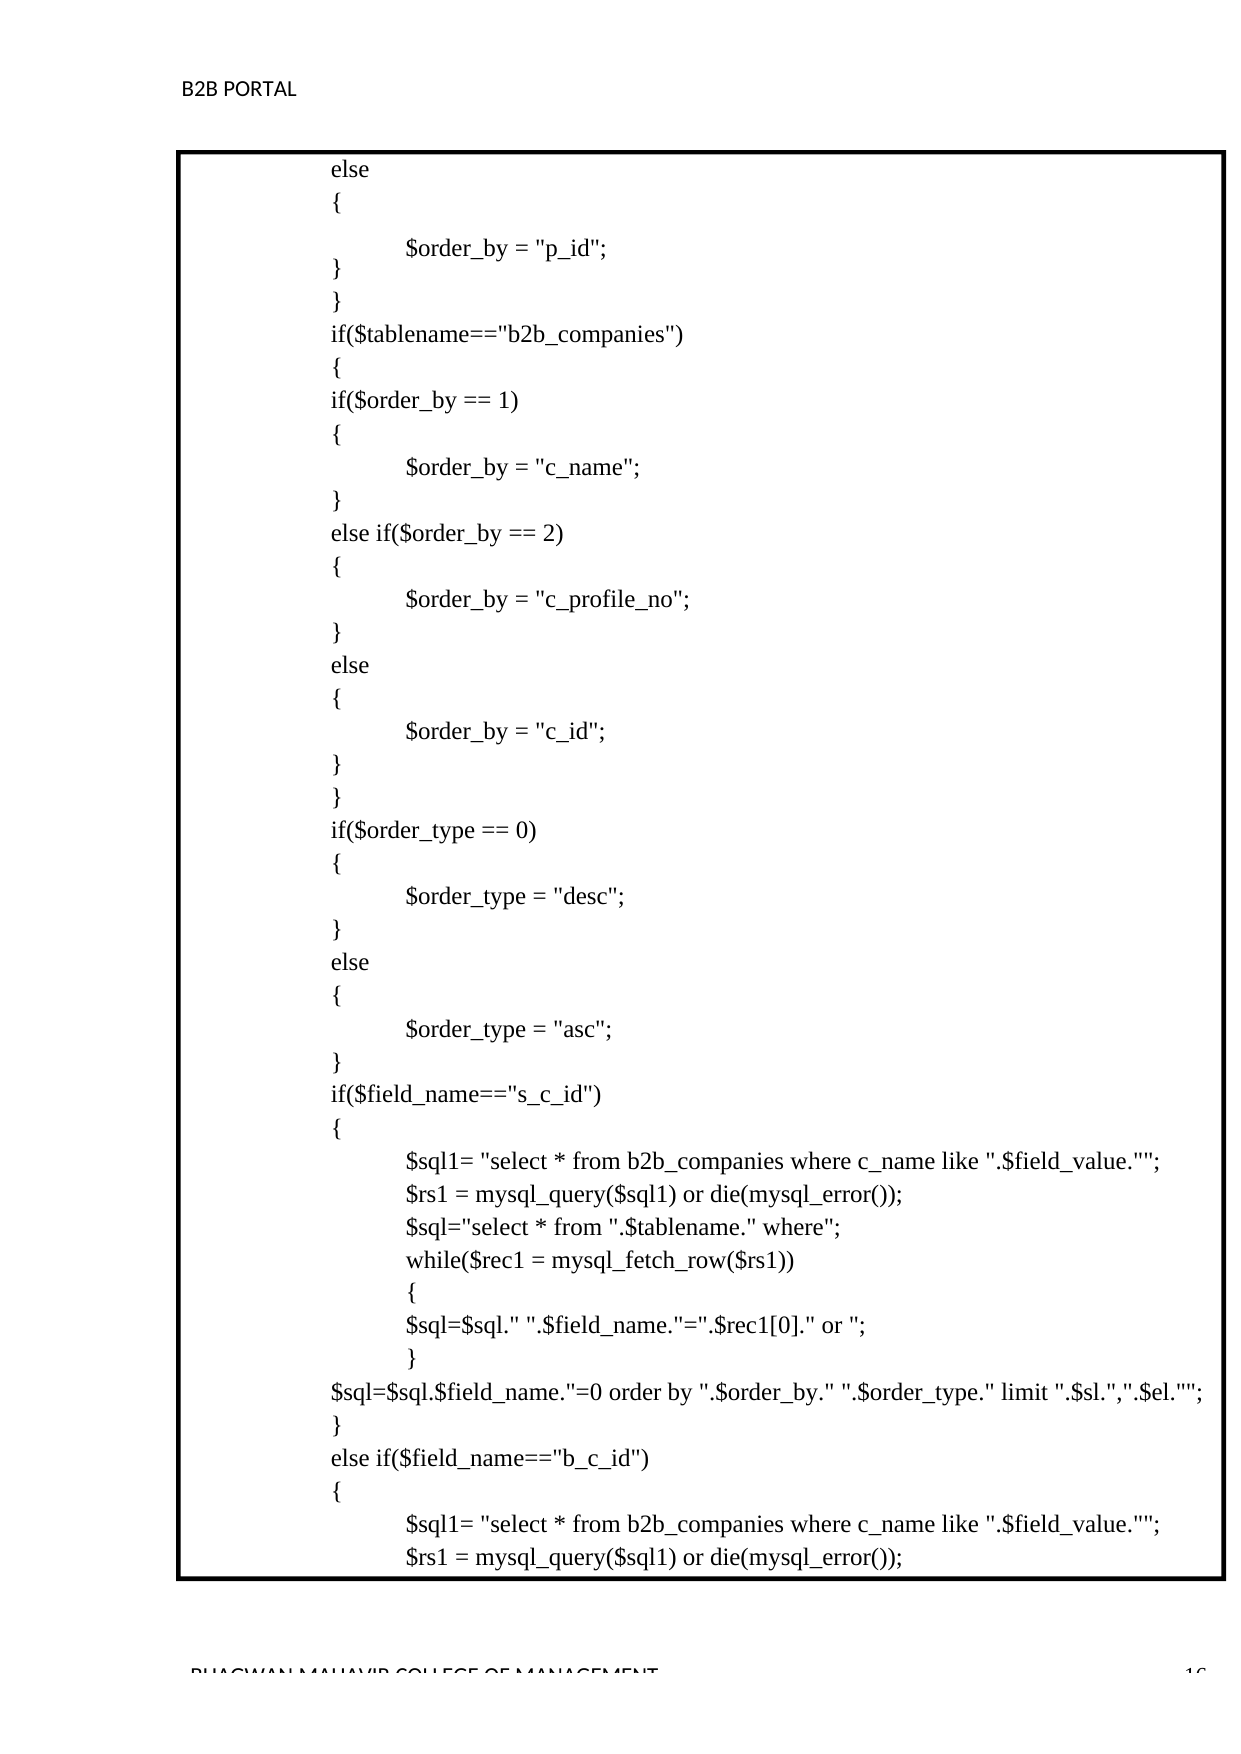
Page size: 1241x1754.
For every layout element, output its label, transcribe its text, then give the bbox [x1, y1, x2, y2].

text } [331, 253, 369, 282]
text else if($field_name=="b_c_id") [331, 1443, 1240, 1471]
text } [331, 286, 369, 315]
text $sql=$sql." ".$field_name."=".$rec1[0]." or "; [406, 1311, 1240, 1339]
text $order_by = "c_id"; [405, 716, 1240, 745]
text } [331, 485, 1240, 513]
text } [406, 1343, 1240, 1372]
text else [331, 947, 369, 976]
text } [331, 782, 369, 811]
text { [331, 352, 1240, 381]
text { [331, 1476, 1240, 1504]
text { [331, 419, 1240, 447]
text else [331, 650, 369, 679]
text $sql="select * from ".$tablename." where"; while($rec1 = mysql_fetch_row($rs1)) [406, 1212, 843, 1274]
text } [331, 914, 369, 943]
text $rs1 = mysql_query($sql1) or die(mysql_error()); [406, 1542, 1240, 1571]
text { [331, 187, 369, 216]
text $order_type = "desc"; [405, 881, 1240, 910]
text $rs1 = mysql_query($sql1) or die(mysql_error()); [406, 1179, 1240, 1208]
text $order_by = "c_profile_no"; [405, 584, 1240, 613]
text if($field_name=="s_c_id") [331, 1079, 1240, 1108]
text { [331, 551, 1240, 580]
text $order_by = "c_name"; [406, 452, 1240, 480]
text } [331, 749, 369, 778]
text { [331, 848, 1240, 877]
text } [331, 1410, 1240, 1438]
text { [331, 683, 369, 712]
text else [331, 154, 369, 183]
text } [331, 617, 369, 646]
text } [331, 1047, 369, 1075]
text $sql1= "select * from b2b_companies where c_name like ".$field_value.""; [406, 1146, 1240, 1174]
text else if($order_by == 2) [331, 518, 1240, 546]
text if($tablename=="b2b_companies") [331, 319, 1240, 348]
text $order_type = "asc"; [405, 1014, 1240, 1043]
text { [331, 1113, 1240, 1142]
text if($order_by == 1) [331, 385, 1240, 414]
text $sql1= "select * from b2b_companies where c_name like ".$field_value.""; [406, 1509, 1240, 1538]
text if($order_type == 0) [331, 815, 1240, 844]
text { [406, 1278, 1240, 1306]
text $order_by = "p_id"; [405, 233, 1240, 261]
text $sql=$sql.$field_name."=0 order by ".$order_by." ".$order_type." limit ".$sl.",".$el.""; [331, 1377, 1240, 1406]
text { [331, 981, 369, 1009]
